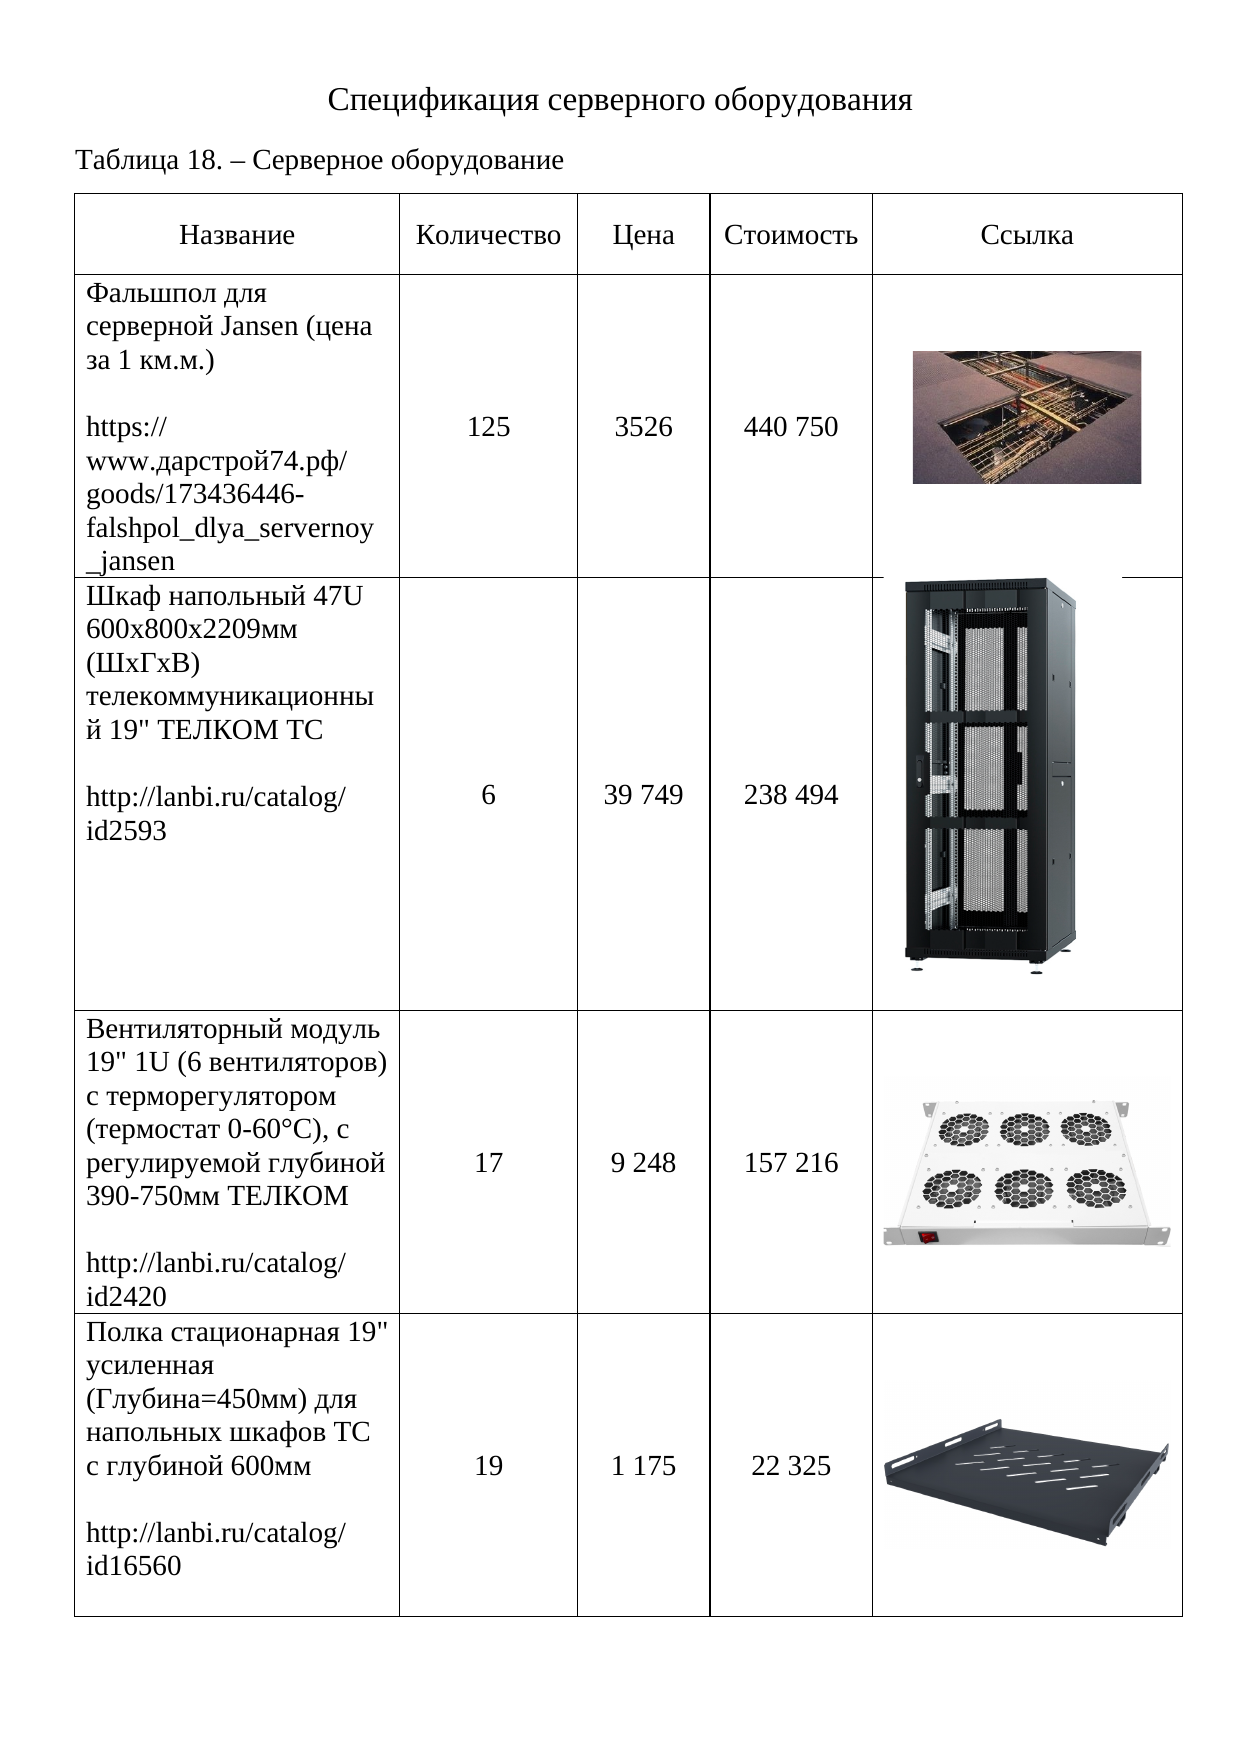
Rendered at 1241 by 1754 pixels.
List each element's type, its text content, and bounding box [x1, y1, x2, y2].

table_cell Вентиляторный модуль 19" 1U (6 вентиляторов) с терморегулятором (термостат 0-60°C), c регулируемой глубиной 390-750мм ТЕЛКОМ http://lanbi.ru/catalog/id2420 [75, 1011, 399, 1313]
table_header Название [75, 194, 399, 274]
text Таблица 18. – Серверное оборудование [75, 142, 1165, 176]
subtitle Спецификация серверного оборудования [75, 79, 1165, 117]
table_header Ссылка [873, 194, 1182, 274]
table_cell 17 [400, 1011, 577, 1313]
table_cell [873, 578, 1182, 1010]
picture [912, 351, 1142, 484]
picture [883, 1076, 1171, 1247]
table_cell Полка стационарная 19" усиленная (Глубина=450мм) для напольных шкафов ТС с глубиной 600мм http://lanbi.ru/catalog/id16560 [75, 1314, 399, 1616]
table_cell 1 175 [578, 1314, 709, 1616]
table_cell Фальшпол для серверной Jansen (цена за 1 км.м.) https://www.дарстрой74.рф/goods/173436446-falshpol_dlya_servernoy_jansen [75, 275, 399, 577]
table_header Количество [400, 194, 577, 274]
table_cell 19 [400, 1314, 577, 1616]
table_cell [873, 275, 1182, 577]
picture [883, 1380, 1171, 1549]
table_cell 6 [400, 578, 577, 1010]
table_header Стоимость [711, 194, 872, 274]
picture [883, 577, 1123, 975]
table_header Цена [578, 194, 709, 274]
table_cell 9 248 [578, 1011, 709, 1313]
table_cell 125 [400, 275, 577, 577]
table_cell 440 750 [711, 275, 872, 577]
table_cell Шкаф напольный 47U 600x800х2209мм (ШхГхВ) телекоммуникационный 19" ТЕЛКОМ ТС http://lanbi.ru/catalog/id2593 [75, 578, 399, 1010]
table_cell 238 494 [711, 578, 872, 1010]
table_cell 3526 [578, 275, 709, 577]
table_cell 22 325 [711, 1314, 872, 1616]
table_cell [873, 1314, 1182, 1616]
table_cell 157 216 [711, 1011, 872, 1313]
table_cell [873, 1011, 1182, 1313]
table_cell 39 749 [578, 578, 709, 1010]
